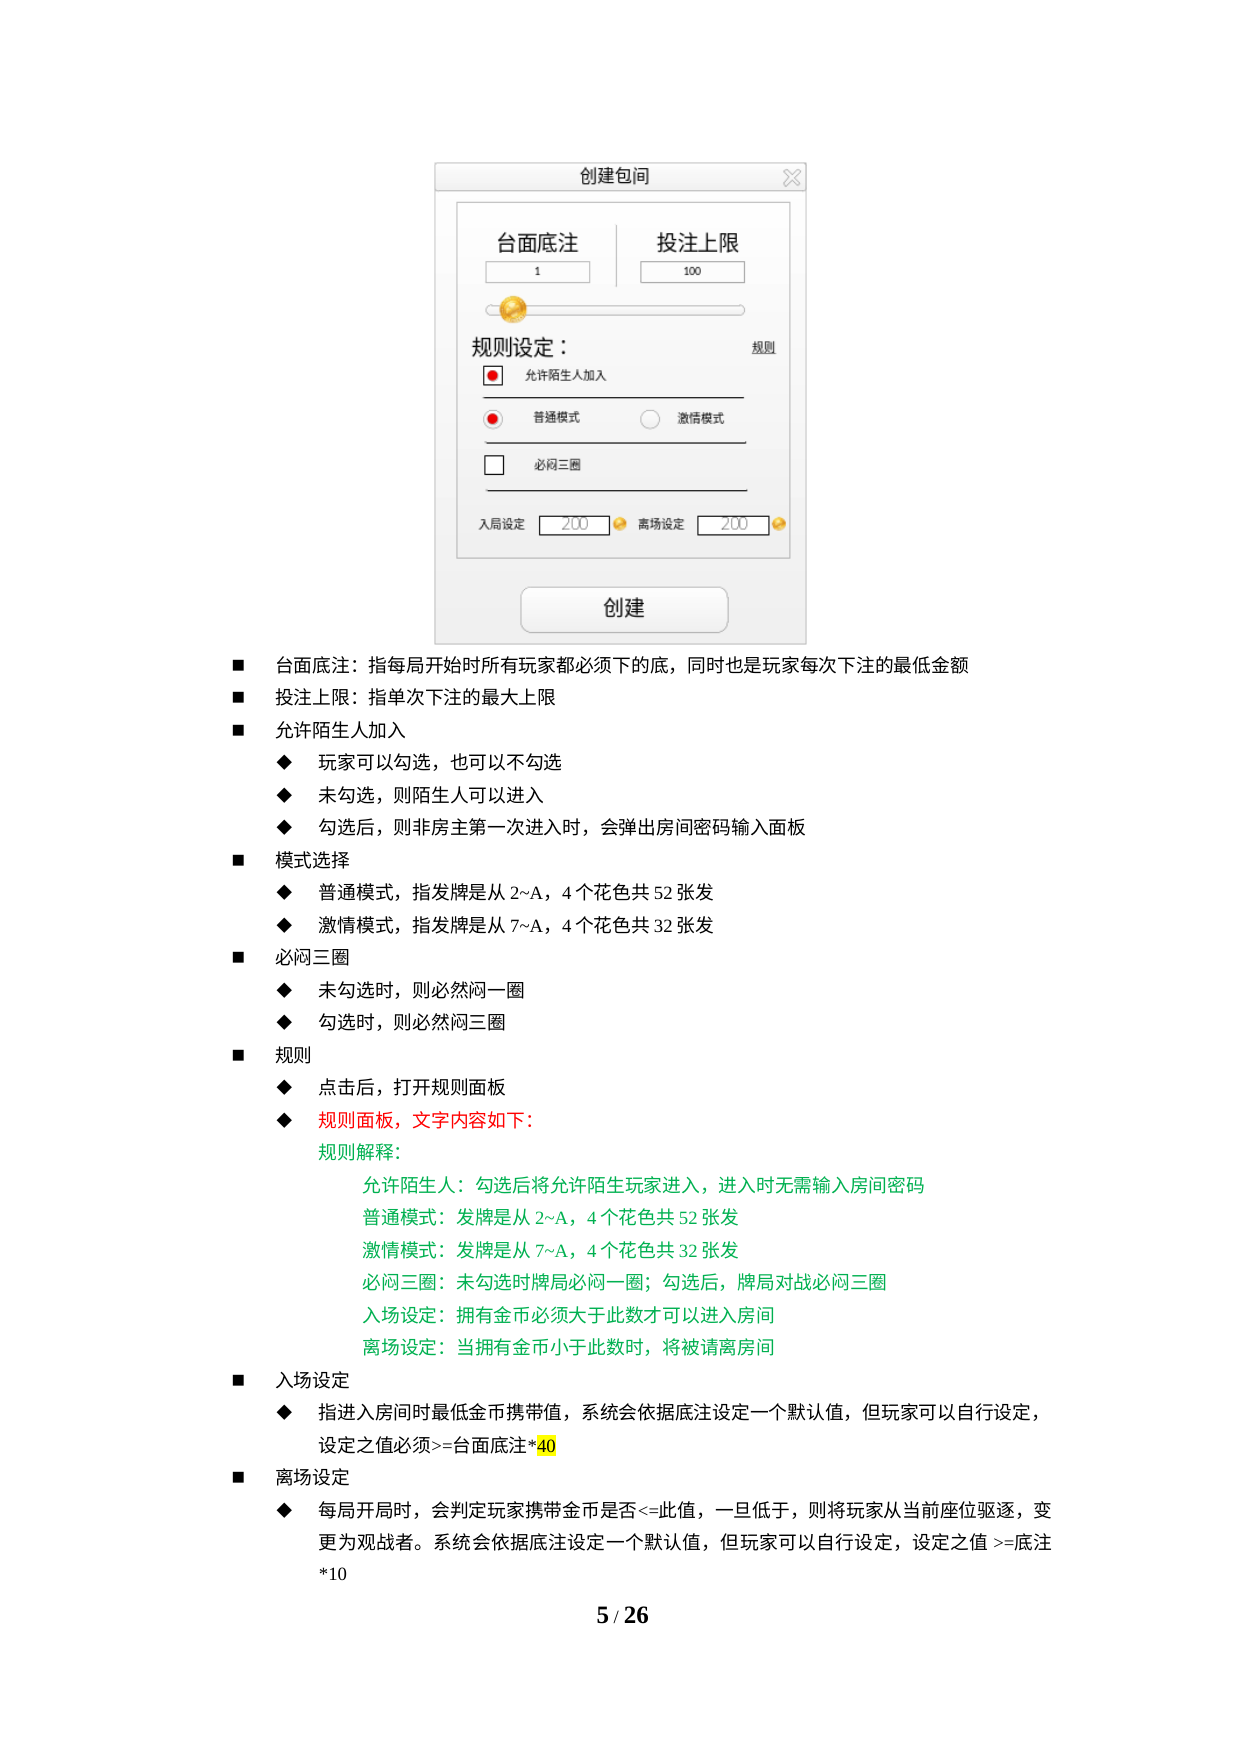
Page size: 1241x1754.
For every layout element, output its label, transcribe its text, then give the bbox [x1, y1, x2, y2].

text 离场设定：当拥有金币小于此数时，将被请离房间 [319, 1330, 1053, 1363]
list 规则面板，文字内容如下： [275, 1103, 1053, 1135]
text 入场设定：拥有金币必须大于此数才可以进入房间 [319, 1298, 1053, 1330]
list 离场设定 [231, 1460, 1053, 1493]
list 普通模式，指发牌是从2~A，4个花色共52张发 [275, 875, 1053, 908]
list 点击后，打开规则面板 [275, 1070, 1053, 1103]
list 激情模式，指发牌是从7~A，4个花色共32张发 [275, 908, 1053, 940]
list 入场设定 [231, 1363, 1053, 1395]
list 规则 [231, 1038, 1053, 1070]
list 玩家可以勾选，也可以不勾选 [275, 745, 1053, 778]
text 激情模式：发牌是从7~A，4个花色共32张发 [319, 1233, 1053, 1265]
list 必闷三圈 [231, 940, 1053, 973]
list 勾选时，则必然闷三圈 [275, 1005, 1053, 1038]
text 允许陌生人：勾选后将允许陌生玩家进入，进入时无需输入房间密码 [319, 1168, 1053, 1200]
text 必闷三圈：未勾选时牌局必闷一圈；勾选后，牌局对战必闷三圈 [319, 1265, 1053, 1298]
list 投注上限：指单次下注的最大上限 [231, 680, 1053, 713]
list 勾选后，则非房主第一次进入时，会弹出房间密码输入面板 [275, 810, 1053, 843]
list 允许陌生人加入 [231, 713, 1053, 745]
text 规则解释： [319, 1135, 1053, 1168]
list 未勾选，则陌生人可以进入 [275, 778, 1053, 810]
list 台面底注：指每局开始时所有玩家都必须下的底，同时也是玩家每次下注的最低金额 [231, 648, 1053, 680]
list 每局开局时，会判定玩家携带金币是否<=此值，一旦低于，则将玩家从当前座位驱逐，变更为观战者。系统会依据底注设定一个默认值，但玩家可以自行设定，设定之值>=底注*10 [275, 1493, 1053, 1590]
text 普通模式：发牌是从2~A，4个花色共52张发 [319, 1200, 1053, 1233]
list 指进入房间时最低金币携带值，系统会依据底注设定一个默认值，但玩家可以自行设定，设定之值必须>=台面底注*40 [275, 1395, 1053, 1460]
list 未勾选时，则必然闷一圈 [275, 973, 1053, 1005]
list 模式选择 [231, 843, 1053, 875]
